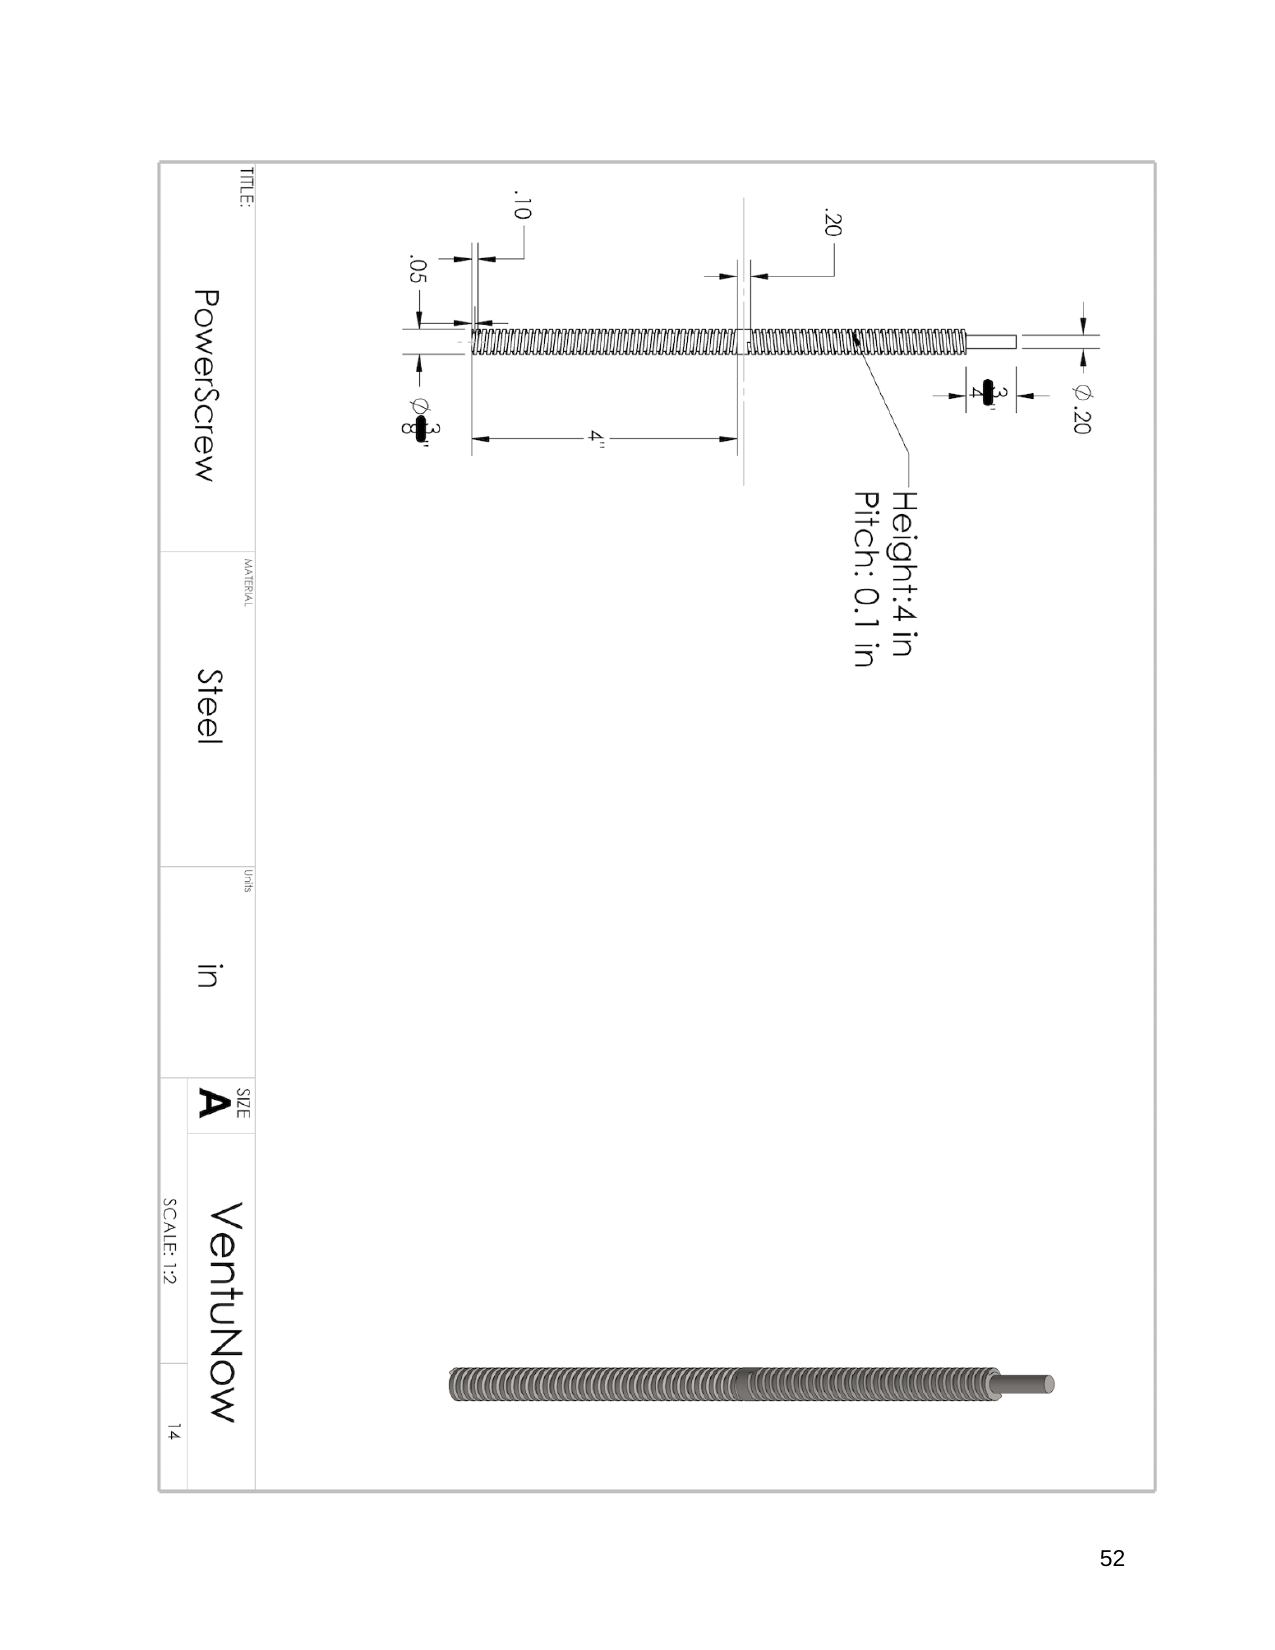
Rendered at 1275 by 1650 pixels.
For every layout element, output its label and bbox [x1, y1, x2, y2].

picture [152, 151, 1164, 1498]
